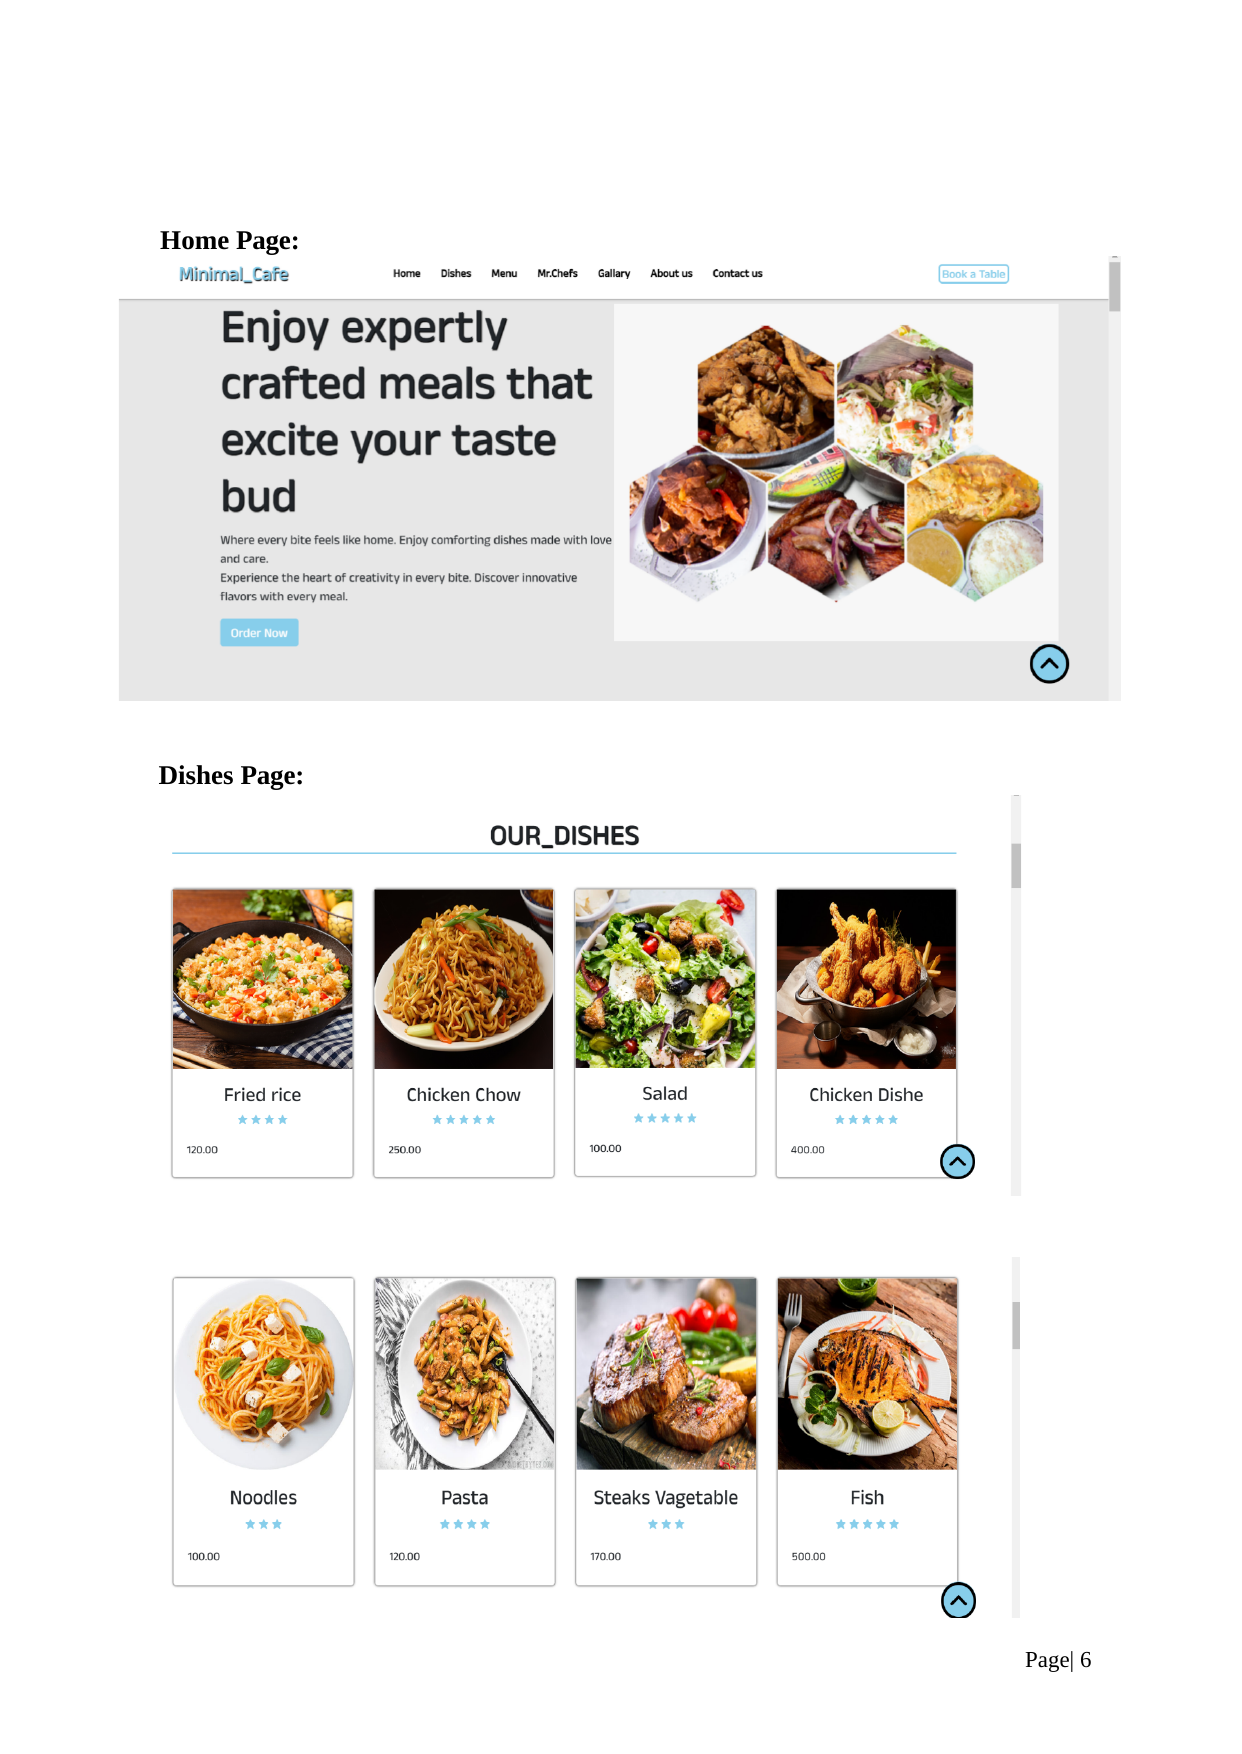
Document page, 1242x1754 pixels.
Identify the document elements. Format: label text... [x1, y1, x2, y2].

text Dishes Page: [158, 759, 1121, 790]
picture [119, 1257, 1020, 1617]
text Home Page: [160, 224, 1121, 256]
picture [118, 256, 1121, 701]
picture [118, 795, 1022, 1196]
